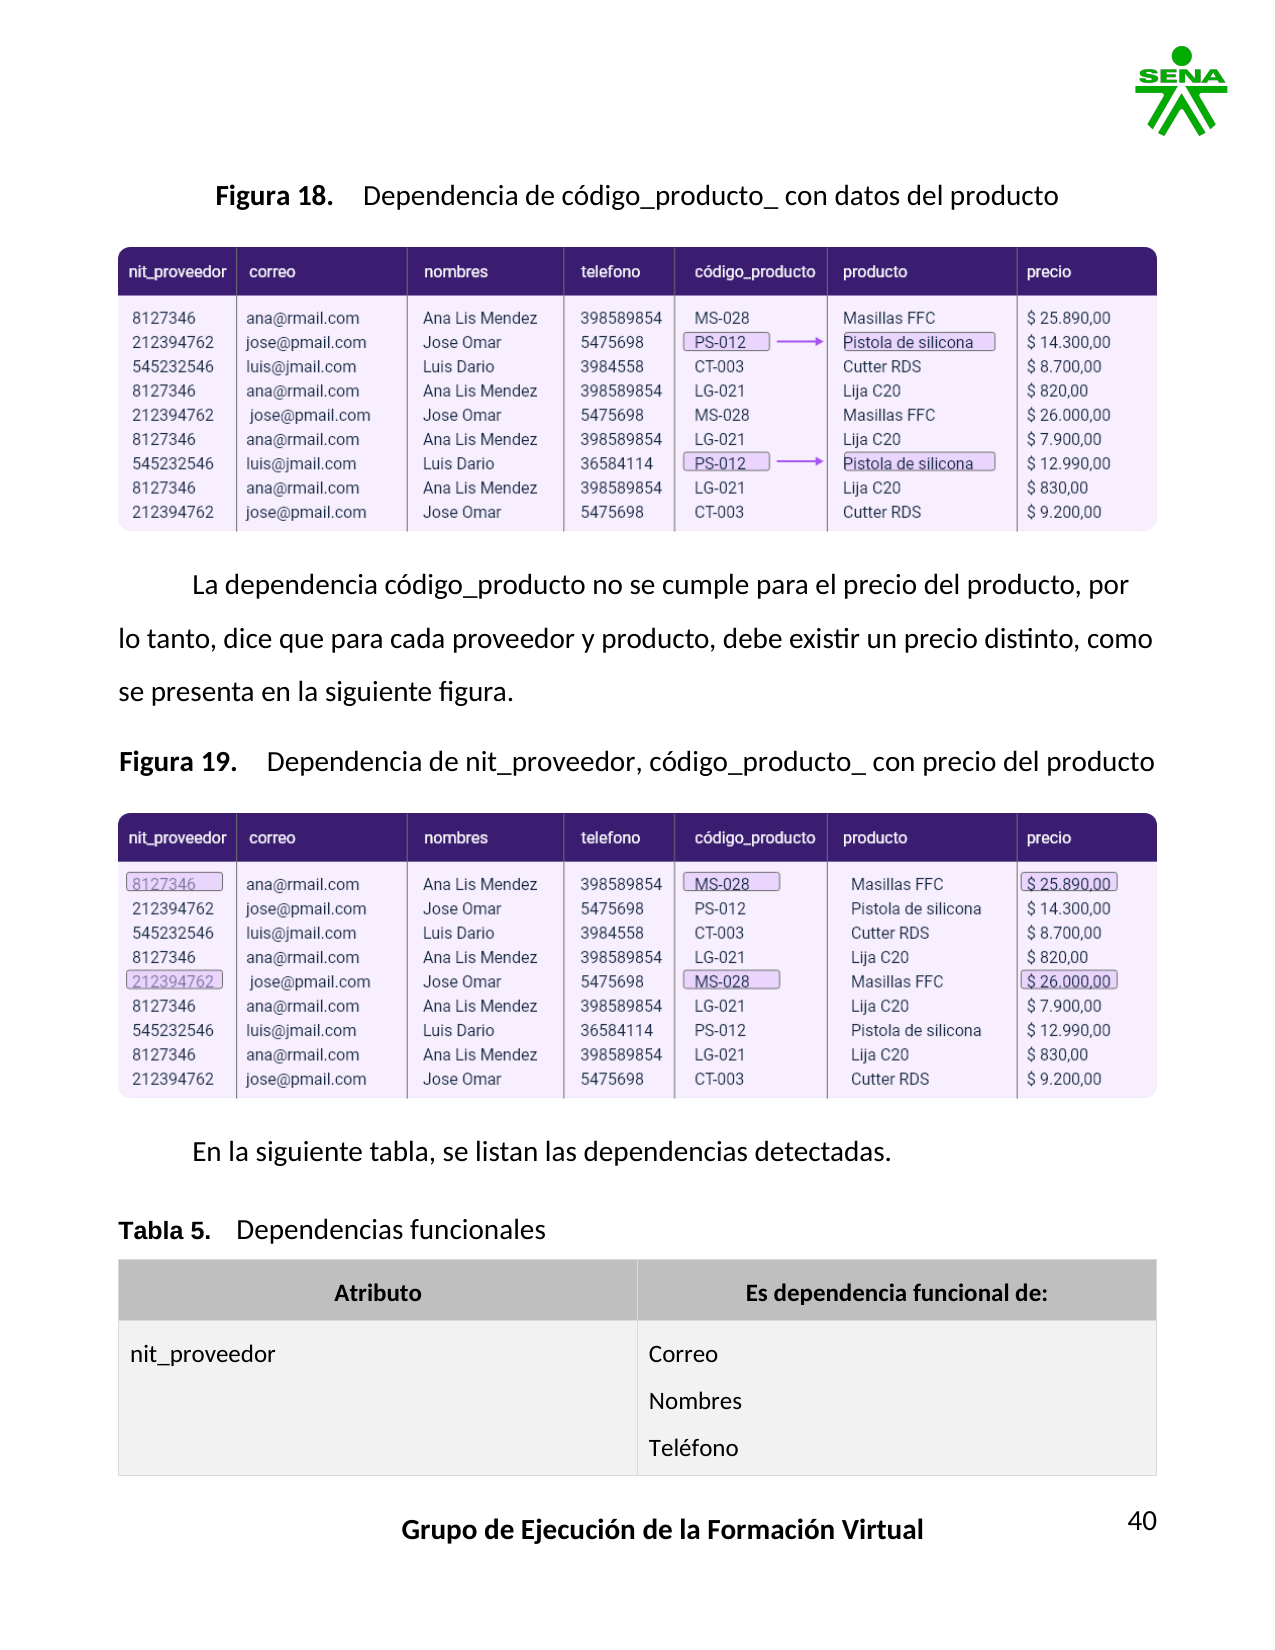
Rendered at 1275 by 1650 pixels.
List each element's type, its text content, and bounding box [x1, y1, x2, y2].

picture [118, 813, 1157, 1099]
text La dependencia código_producto no se cumple para el precio del producto, por lo tanto, dice que para cada proveedor y producto, debe existir un precio distinto, como se presenta en la siguiente figura. [118, 566, 1157, 709]
picture [1135, 46, 1228, 136]
text Dependencia de código_producto_ con datos del producto [118, 177, 1157, 213]
text En la siguiente tabla, se listan las dependencias detectadas. [118, 1133, 1157, 1168]
table_cell nit_proveedor [119, 1321, 637, 1475]
picture [118, 247, 1157, 532]
text Dependencia de nit_proveedor, código_producto_ con precio del producto [118, 743, 1157, 779]
table_header Atributo [119, 1260, 637, 1320]
text Dependencias funcionales [118, 1211, 1157, 1247]
table_header Es dependencia funcional de: [638, 1260, 1156, 1320]
table_cell Correo Nombres Teléfono [638, 1321, 1156, 1475]
